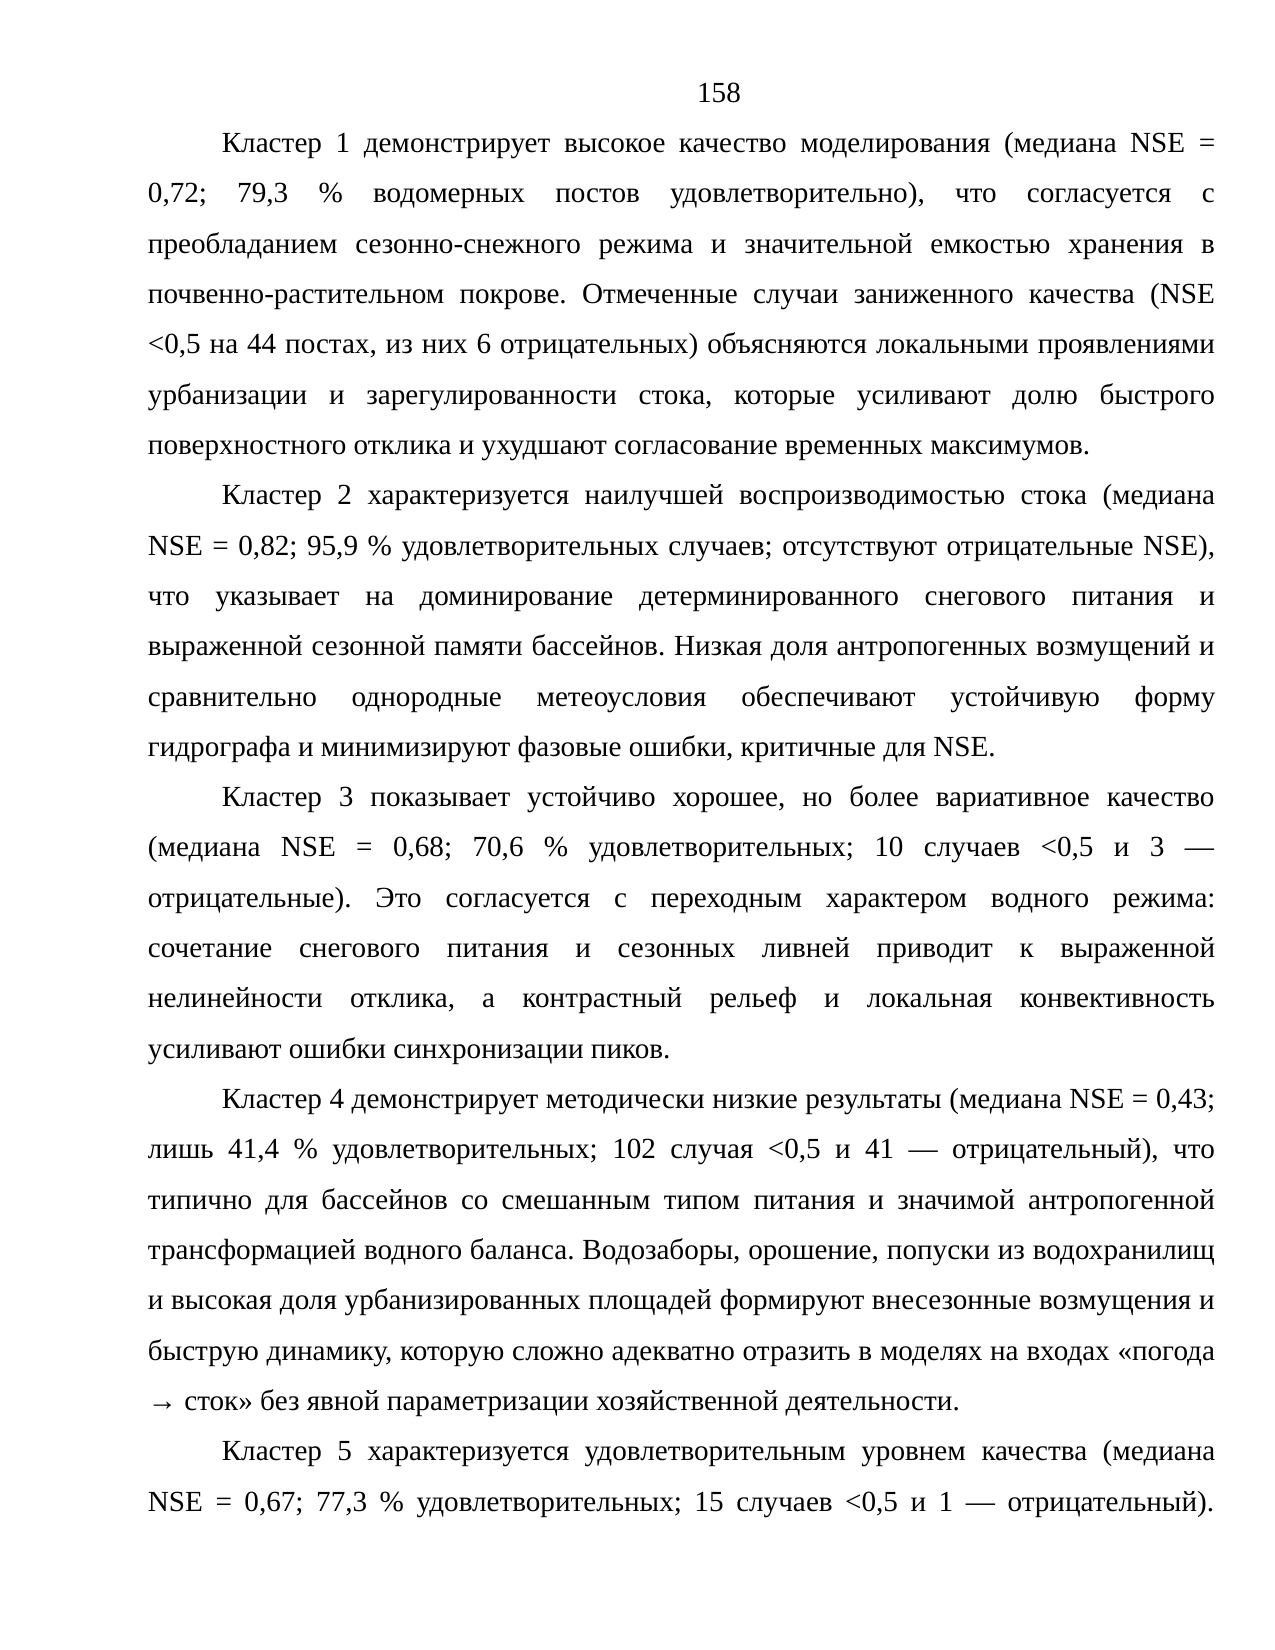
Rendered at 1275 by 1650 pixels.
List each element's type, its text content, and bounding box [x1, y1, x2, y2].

text Кластер 3 показывает устойчиво хорошее, но более вариативное качество (медиана NSE = 0,68; 70,6 % удовлетворительных; 10 случаев <0,5 и 3 — отрицательные). Это согласуется с переходным характером водного режима: сочетание снегового питания и сезонных ливней приводит к выраженной нелинейности отклика, а контрастный рельеф и локальная конвективность усиливают ошибки синхронизации пиков. [148, 779, 1216, 1064]
text Кластер 4 демонстрирует методически низкие результаты (медиана NSE = 0,43; лишь 41,4 % удовлетворительных; 102 случая <0,5 и 41 — отрицательный), что типично для бассейнов со смешанным типом питания и значимой антропогенной трансформацией водного баланса. Водозаборы, орошение, попуски из водохранилищ и высокая доля урбанизированных площадей формируют внесезонные возмущения и быструю динамику, которую сложно адекватно отразить в моделях на входах «погода → сток» без явной параметризации хозяйственной деятельности. [148, 1081, 1216, 1417]
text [148, 1433, 1216, 1517]
text Кластер 2 характеризуется наилучшей воспроизводимостью стока (медиана NSE = 0,82; 95,9 % удовлетворительных случаев; отсутствуют отрицательные NSE), что указывает на доминирование детерминированного снегового питания и выраженной сезонной памяти бассейнов. Низкая доля антропогенных возмущений и сравнительно однородные метеоусловия обеспечивают устойчивую форму гидрографа и минимизируют фазовые ошибки, критичные для NSE. [148, 477, 1216, 762]
text Кластер 1 демонстрирует высокое качество моделирования (медиана NSE = 0,72; 79,3 % водомерных постов удовлетворительно), что согласуется с преобладанием сезонно-снежного режима и значительной емкостью хранения в почвенно-растительном покрове. Отмеченные случаи заниженного качества (NSE <0,5 на 44 постах, из них 6 отрицательных) объясняются локальными проявлениями урбанизации и зарегулированности стока, которые усиливают долю быстрого поверхностного отклика и ухудшают согласование временных максимумов. [148, 125, 1216, 461]
